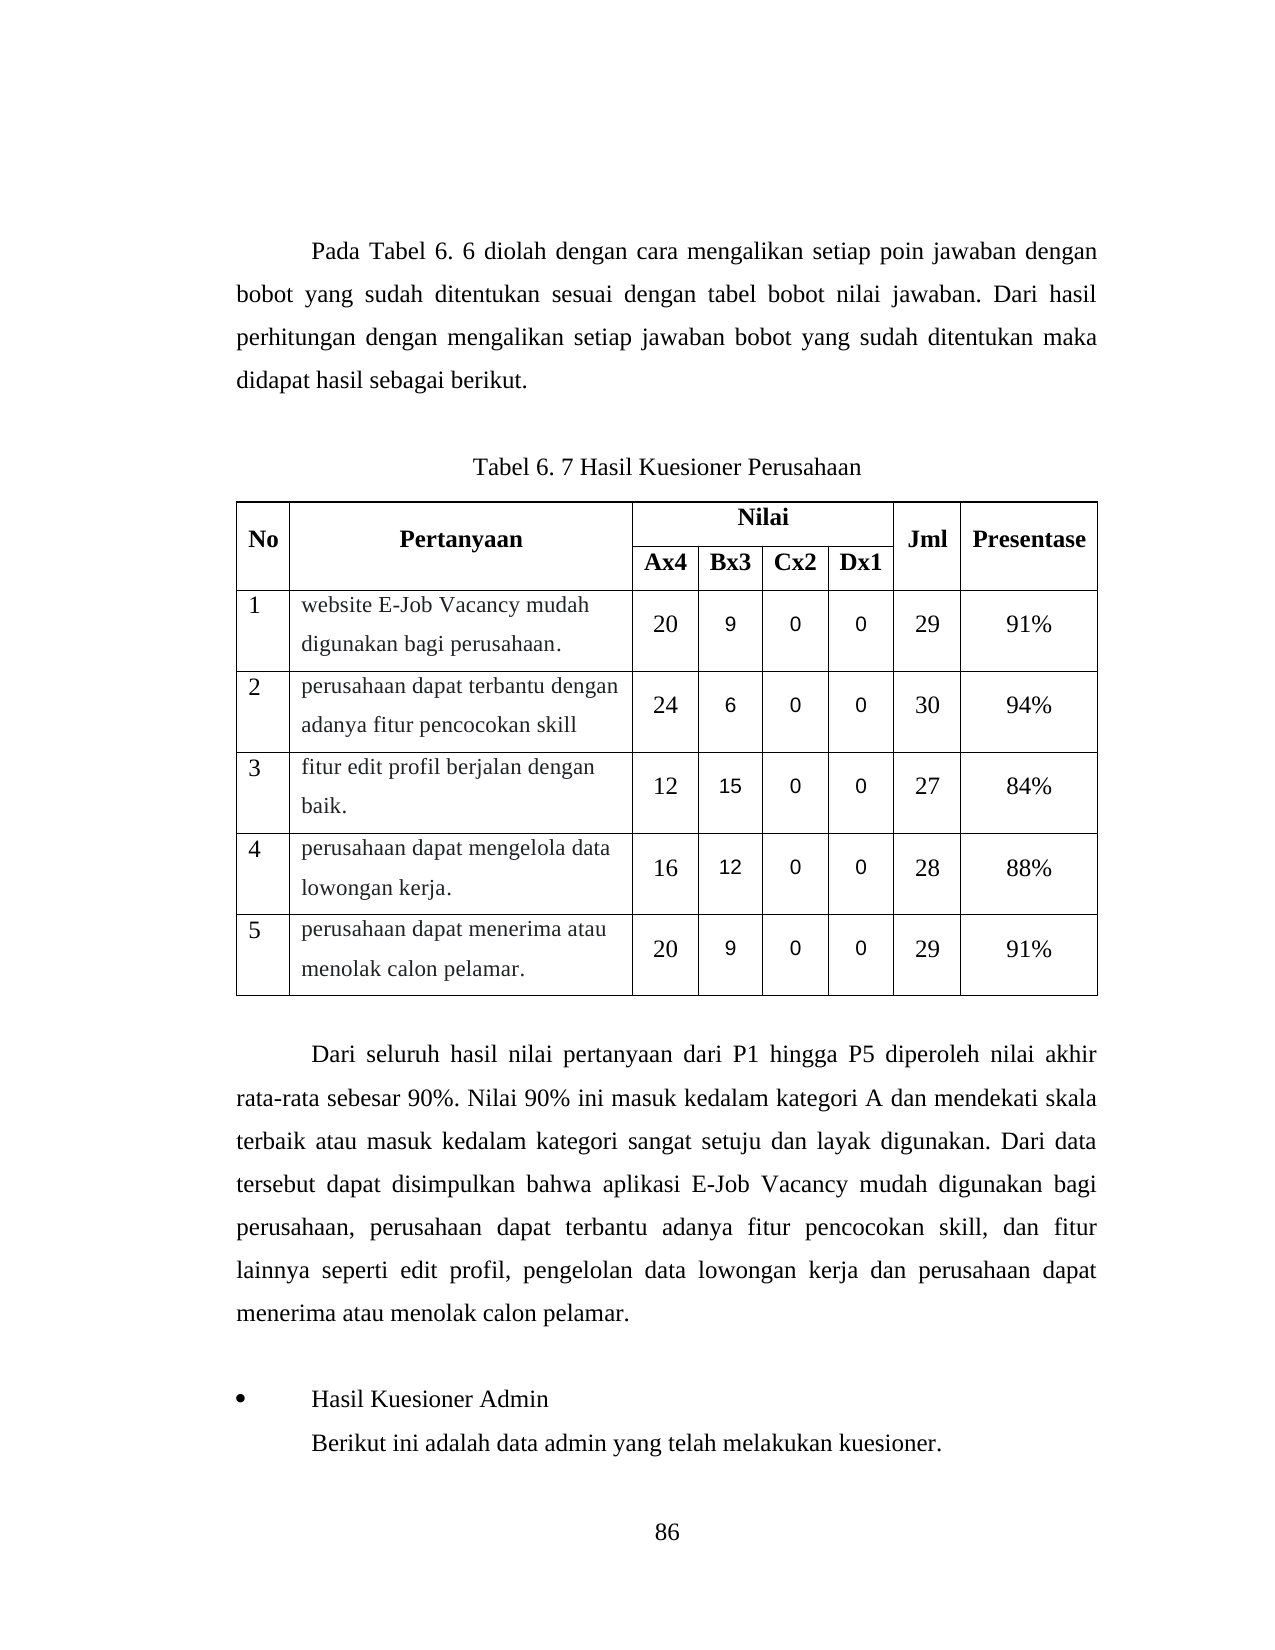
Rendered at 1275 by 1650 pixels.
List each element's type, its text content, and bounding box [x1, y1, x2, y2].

table_cell 9 [699, 591, 762, 671]
table_cell 91% [961, 591, 1097, 671]
table_cell 4 [237, 834, 289, 914]
table_cell 5 [237, 915, 289, 995]
table_cell 29 [894, 591, 960, 671]
table_cell 0 [829, 753, 893, 833]
table_cell 12 [633, 753, 698, 833]
table_cell 0 [763, 672, 828, 752]
table_cell 20 [633, 591, 698, 671]
table_cell perusahaan dapat mengelola data lowongan kerja. [290, 834, 632, 914]
table_cell 2 [237, 672, 289, 752]
table_cell 0 [763, 591, 828, 671]
table_cell 27 [894, 753, 960, 833]
table_cell 9 [699, 915, 762, 995]
table_header No [237, 503, 289, 589]
table_cell 15 [699, 753, 762, 833]
table_cell fitur edit profil berjalan dengan baik. [290, 753, 632, 833]
table_cell Ax4 [633, 547, 698, 589]
table_cell 84% [961, 753, 1097, 833]
list Hasil Kuesioner Admin [236, 1384, 1098, 1413]
table_cell 0 [763, 834, 828, 914]
table_cell 30 [894, 672, 960, 752]
text Pada Tabel 6. 4 diolah dengan cara mengalikan setiap poin jawaban dengan bobot yang sudah ditentukan sesuai dengan tabel bobot nilai jawaban. Dari hasil perhitungan dengan mengalikan setiap jawaban bobot yang sudah ditentukan maka didapat hasil sebagai berikut. [236, 236, 1098, 394]
table_cell 91% [961, 915, 1097, 995]
table_cell 6 [699, 672, 762, 752]
table_cell 88% [961, 834, 1097, 914]
table_cell 0 [829, 672, 893, 752]
table_cell 0 [829, 834, 893, 914]
text Dari seluruh hasil nilai pertanyaan dari P1 hingga P5 diperoleh nilai akhir rata-rata sebesar 90%. Nilai 90% ini masuk kedalam kategori A dan mendekati skala terbaik atau masuk kedalam kategori sangat setuju dan layak digunakan. Dari data tersebut dapat disimpulkan bahwa aplikasi E-Job Vacancy mudah digunakan bagi perusahaan, perusahaan dapat terbantu adanya fitur pencocokan skill, dan fitur lainnya seperti edit profil, pengelolan data lowongan kerja dan perusahaan dapat menerima atau menolak calon pelamar. [236, 1039, 1098, 1327]
table_cell website E-Job Vacancy mudah digunakan bagi perusahaan. [290, 591, 632, 671]
text Tabel 6. 7 Hasil Kuesioner Perusahaan [236, 452, 1098, 481]
list Berikut ini adalah data admin yang telah melakukan kuesioner. [311, 1428, 1098, 1456]
table_cell 94% [961, 672, 1097, 752]
table_header Nilai [633, 503, 893, 546]
table_cell 0 [763, 915, 828, 995]
table_header Presentase [961, 503, 1097, 589]
table_cell 12 [699, 834, 762, 914]
table_cell perusahaan dapat terbantu dengan adanya fitur pencocokan skill [290, 672, 632, 752]
table_cell 0 [763, 753, 828, 833]
table_cell 1 [237, 591, 289, 671]
table_cell Dx1 [829, 547, 893, 589]
table_cell 20 [633, 915, 698, 995]
table_cell 0 [829, 591, 893, 671]
table_cell 0 [829, 915, 893, 995]
table_header Pertanyaan [290, 503, 632, 589]
table_cell Bx3 [699, 547, 762, 589]
table_cell 24 [633, 672, 698, 752]
table_header Jml [894, 503, 960, 589]
table_cell perusahaan dapat menerima atau menolak calon pelamar. [290, 915, 632, 995]
table_cell 29 [894, 915, 960, 995]
table_cell 3 [237, 753, 289, 833]
table_cell Cx2 [763, 547, 828, 589]
table_cell 16 [633, 834, 698, 914]
table_cell 28 [894, 834, 960, 914]
